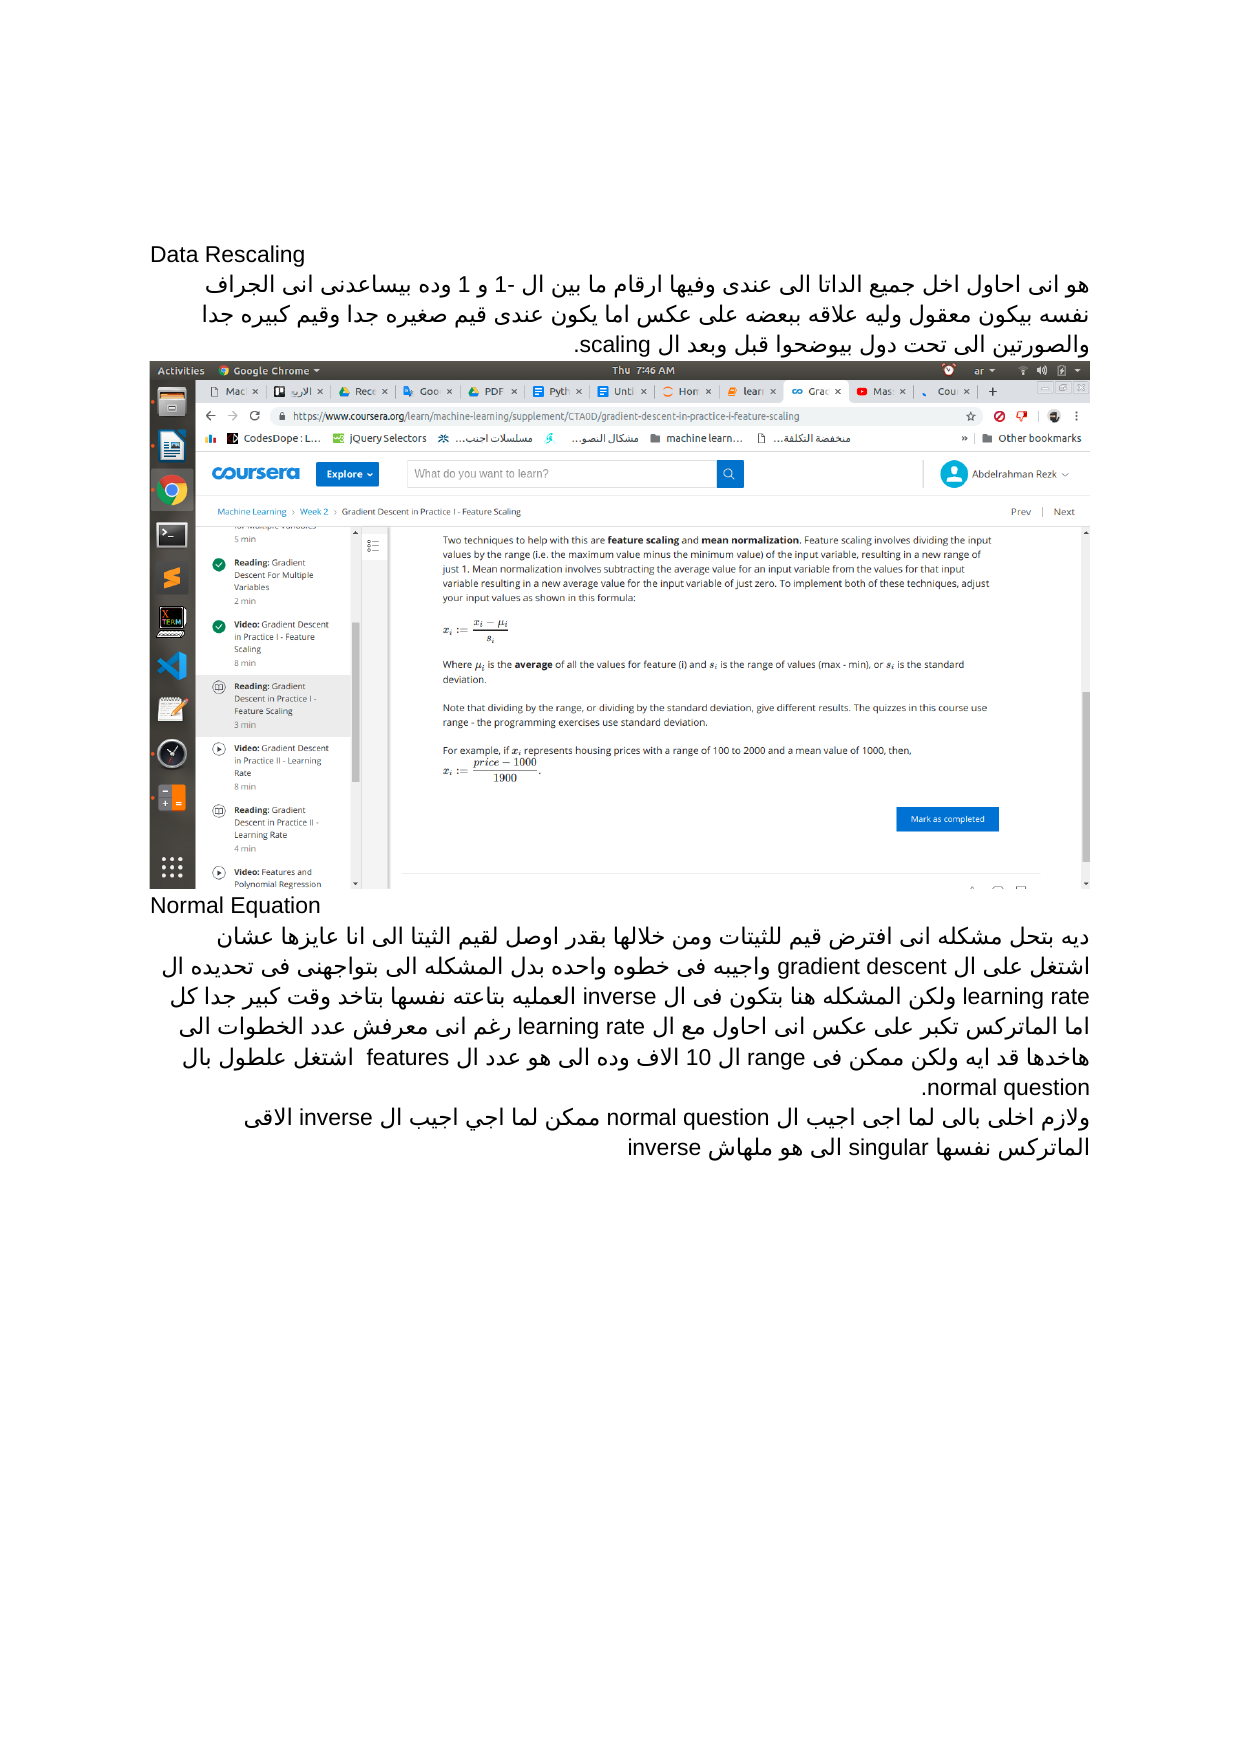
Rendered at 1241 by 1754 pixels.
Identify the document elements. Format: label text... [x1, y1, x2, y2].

text Data Rescaling [150, 241, 1090, 267]
text Normal Equation [150, 892, 1090, 919]
picture [149, 361, 1090, 889]
text ولازم اخلى بالى لما اجى اجيب ال normal question ممكن لما اجي اجيب ال inverse الاقى الماتركس نفسها singular الى هو ملهاش inverse [150, 1104, 1090, 1160]
text ديه بتحل مشكله انى افترض قيم للثيتات ومن خلالها بقدر اوصل لقيم الثيتا الى انا عايزها عشان اشتغل على ال gradient descent واجيبه فى خطوه واحده بدل المشكله الى بتواجهنى فى تحديده ال learning rate ولكن المشكله هنا بتكون فى ال inverse العمليه بتاعته نفسها بتاخد وقت كبير جدا كل اما الماتركس تكبر على عكس انى احاول مع ال learning rate رغم انى معرفش عدد الخطوات الى هاخدها قد ايه ولكن ممكن فى range ال 10 الاف وده الى هو عدد ال features اشتغل علطول بال normal question. [150, 923, 1090, 1100]
text هو انى احاول اخل جميع الداتا الى عندى وفيها ارقام ما بين ال -1 و 1 وده بيساعدنى انى الجراف نفسه بيكون معقول وليه علاقه ببعضه على عكس اما يكون عندى قيم صغيره جدا وقيم كبيره جدا والصورتين الى تحت دول بيوضحوا قبل وبعد ال scaling. [150, 271, 1090, 358]
